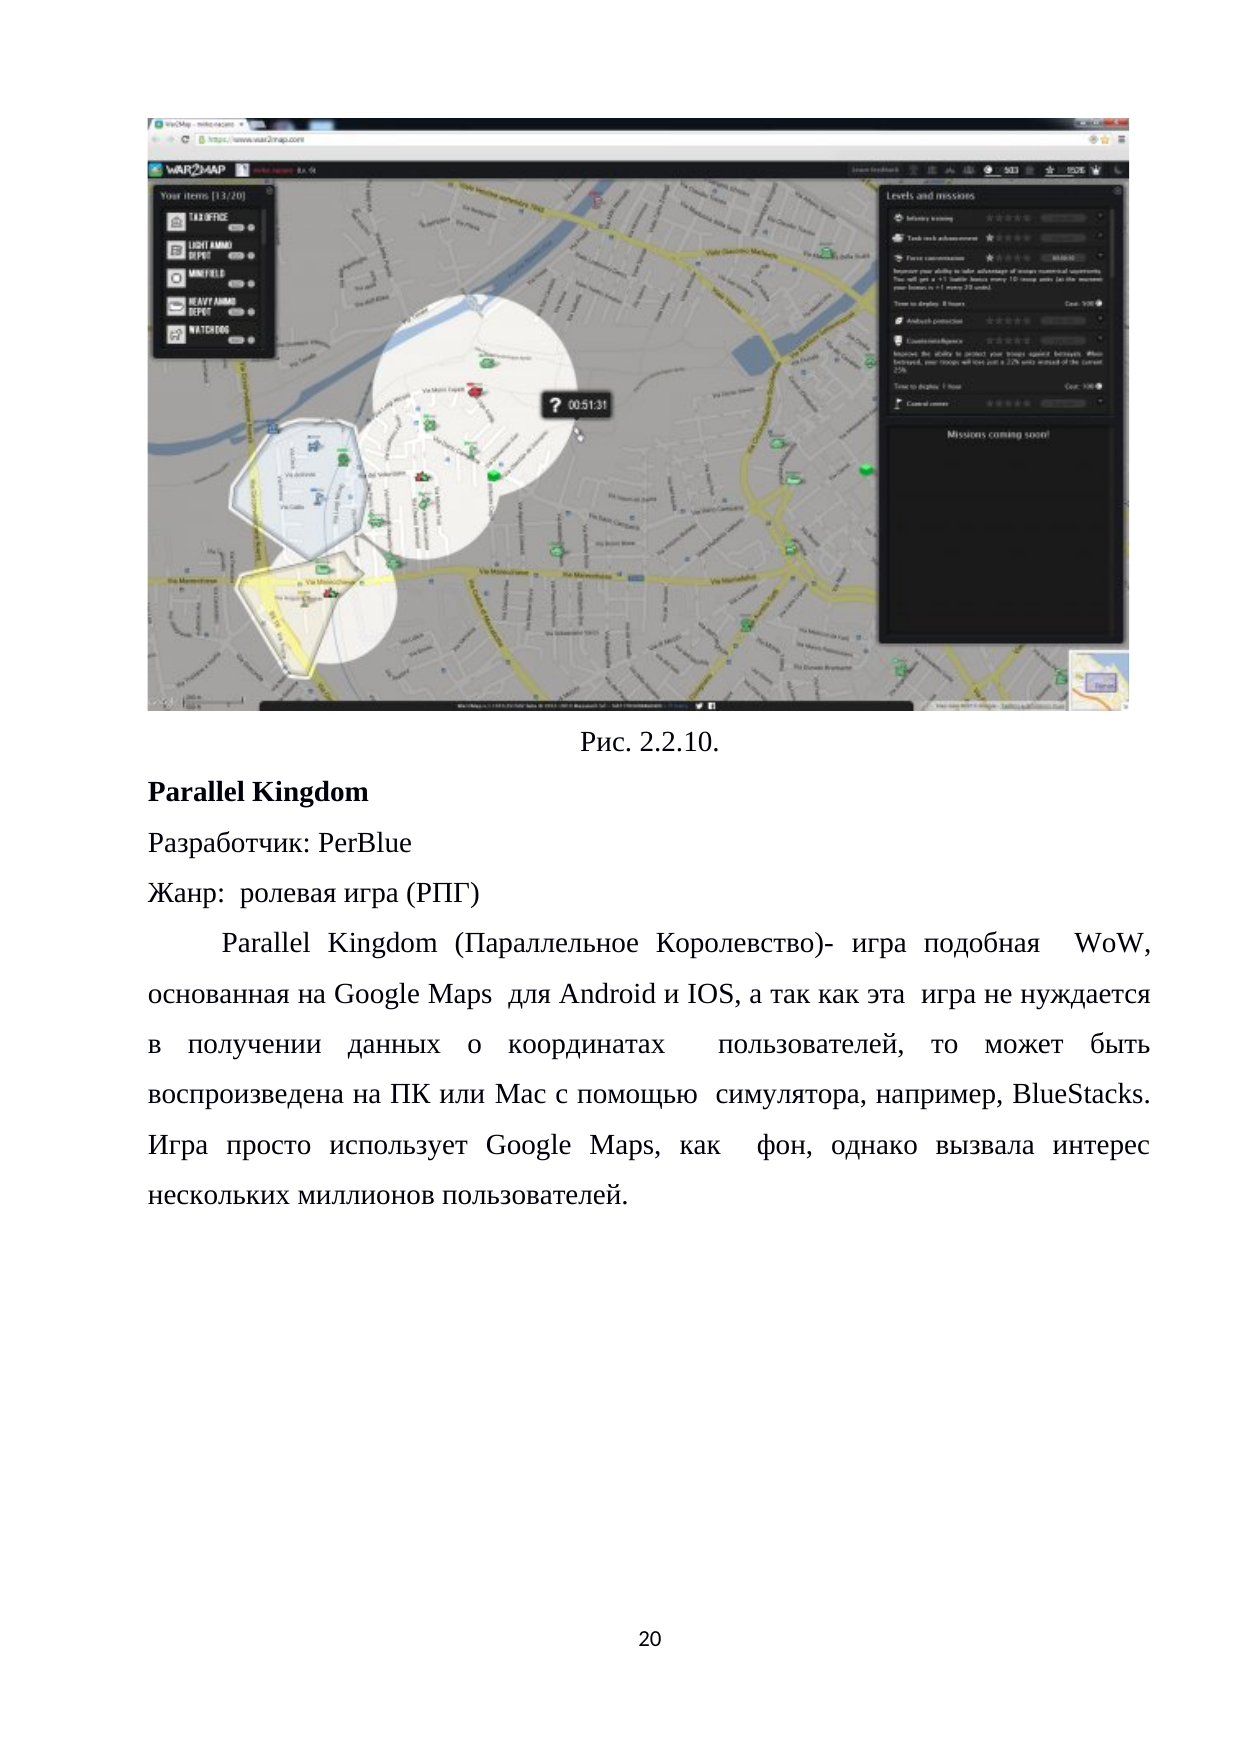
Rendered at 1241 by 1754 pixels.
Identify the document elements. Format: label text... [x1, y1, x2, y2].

picture [147, 118, 1130, 711]
text Parallel Kingdom (Параллельное Королевство)- игра подобная WoW, основанная на Google Maps для Android и IOS, а так как эта игра не нуждается в получении данных о координатах пользователей, то может быть воспроизведена на ПК или Mac с помощью симулятора, например, BlueStacks. Игра просто использует Google Maps, как фон, однако вызвала интерес нескольких миллионов пользователей. [148, 926, 1152, 1211]
text Жанр: ролевая игра (РПГ) [148, 875, 1152, 909]
text Parallel Kingdom [148, 774, 1152, 808]
text Разработчик: PerBlue [148, 825, 1152, 858]
text Рис. 2.2.10. [148, 724, 1152, 758]
